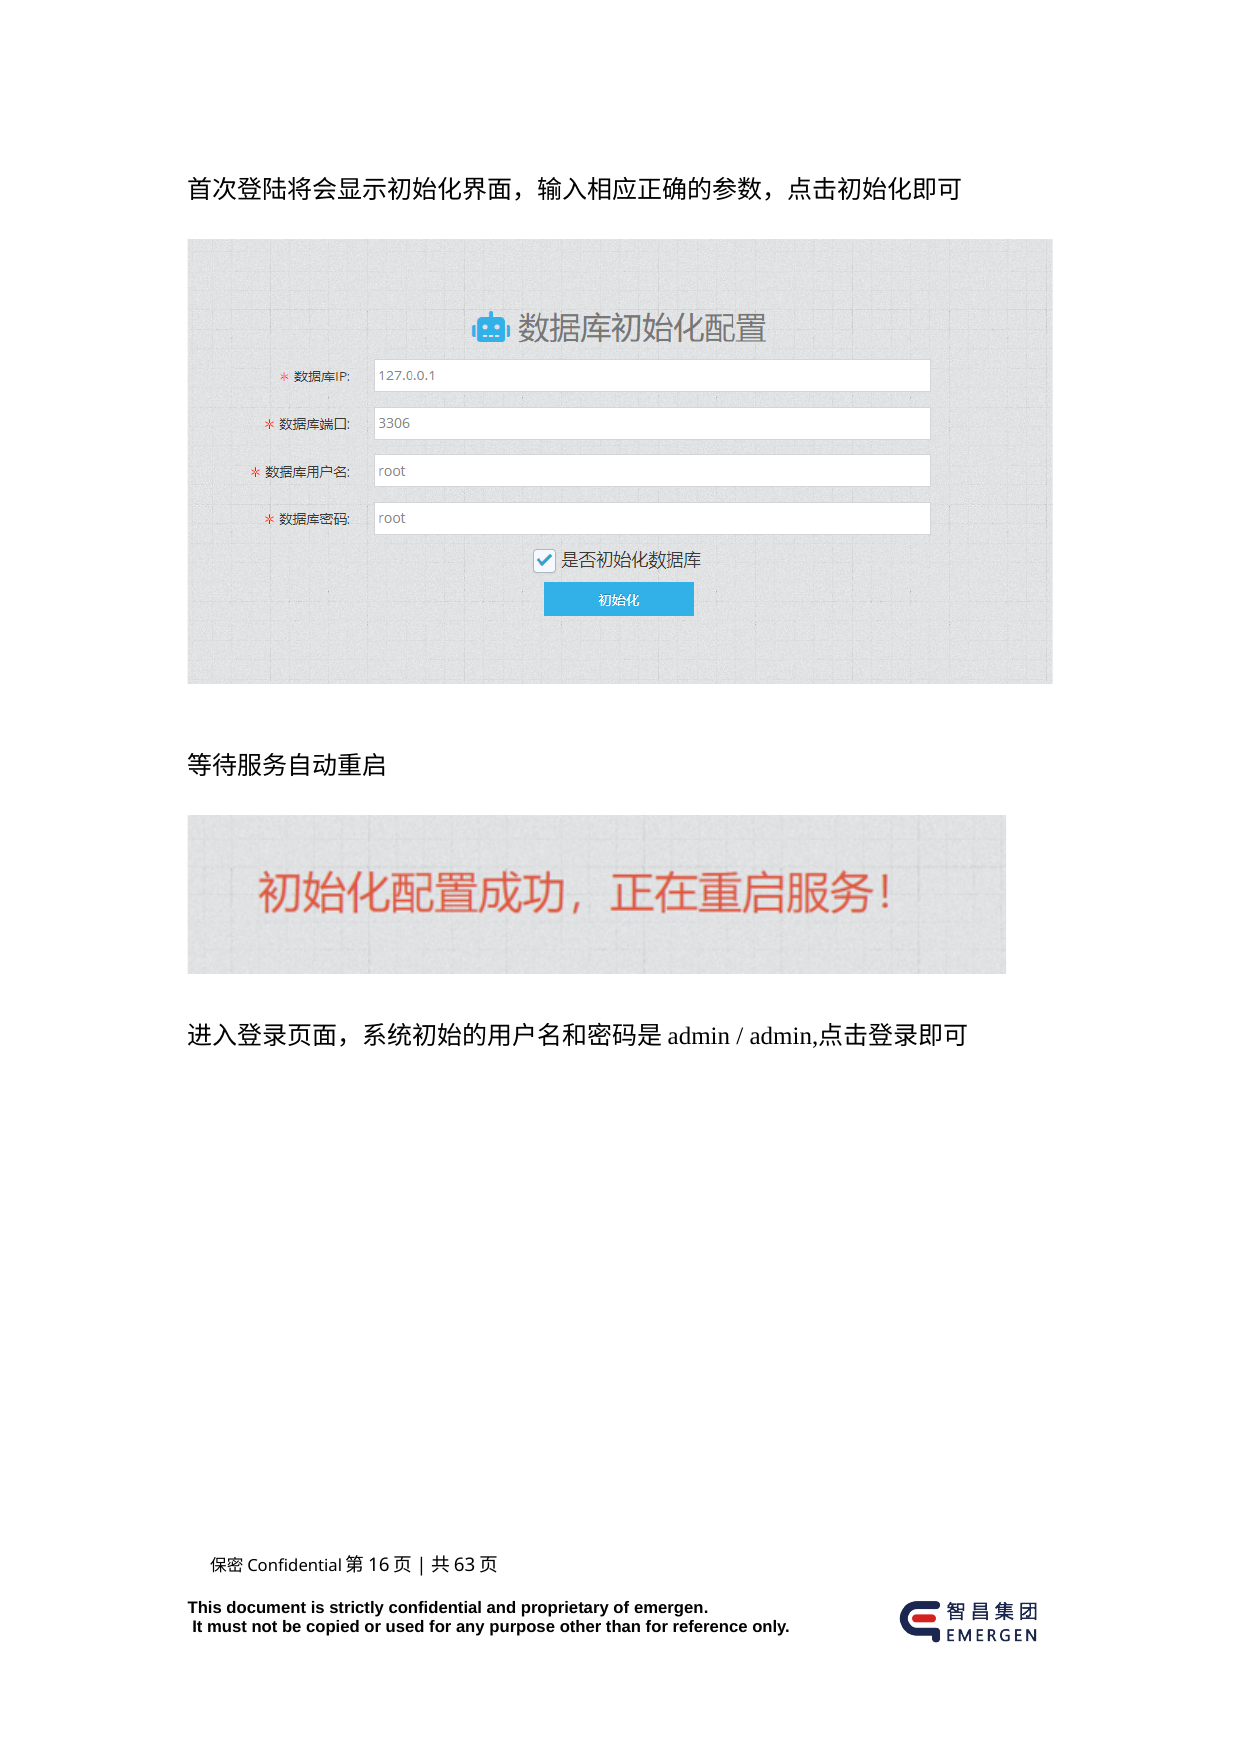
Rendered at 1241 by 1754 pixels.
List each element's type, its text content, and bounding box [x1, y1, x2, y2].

text 等待服务自动重启 [187, 729, 1053, 797]
text 首次登陆将会显示初始化界面，输入相应正确的参数，点击初始化即可 [187, 153, 1053, 221]
text 进入登录页面，系统初始的用户名和密码是admin / admin,点击登录即可 [187, 999, 1053, 1067]
picture [871, 1550, 1064, 1689]
picture [187, 239, 1053, 684]
picture [187, 815, 1007, 974]
